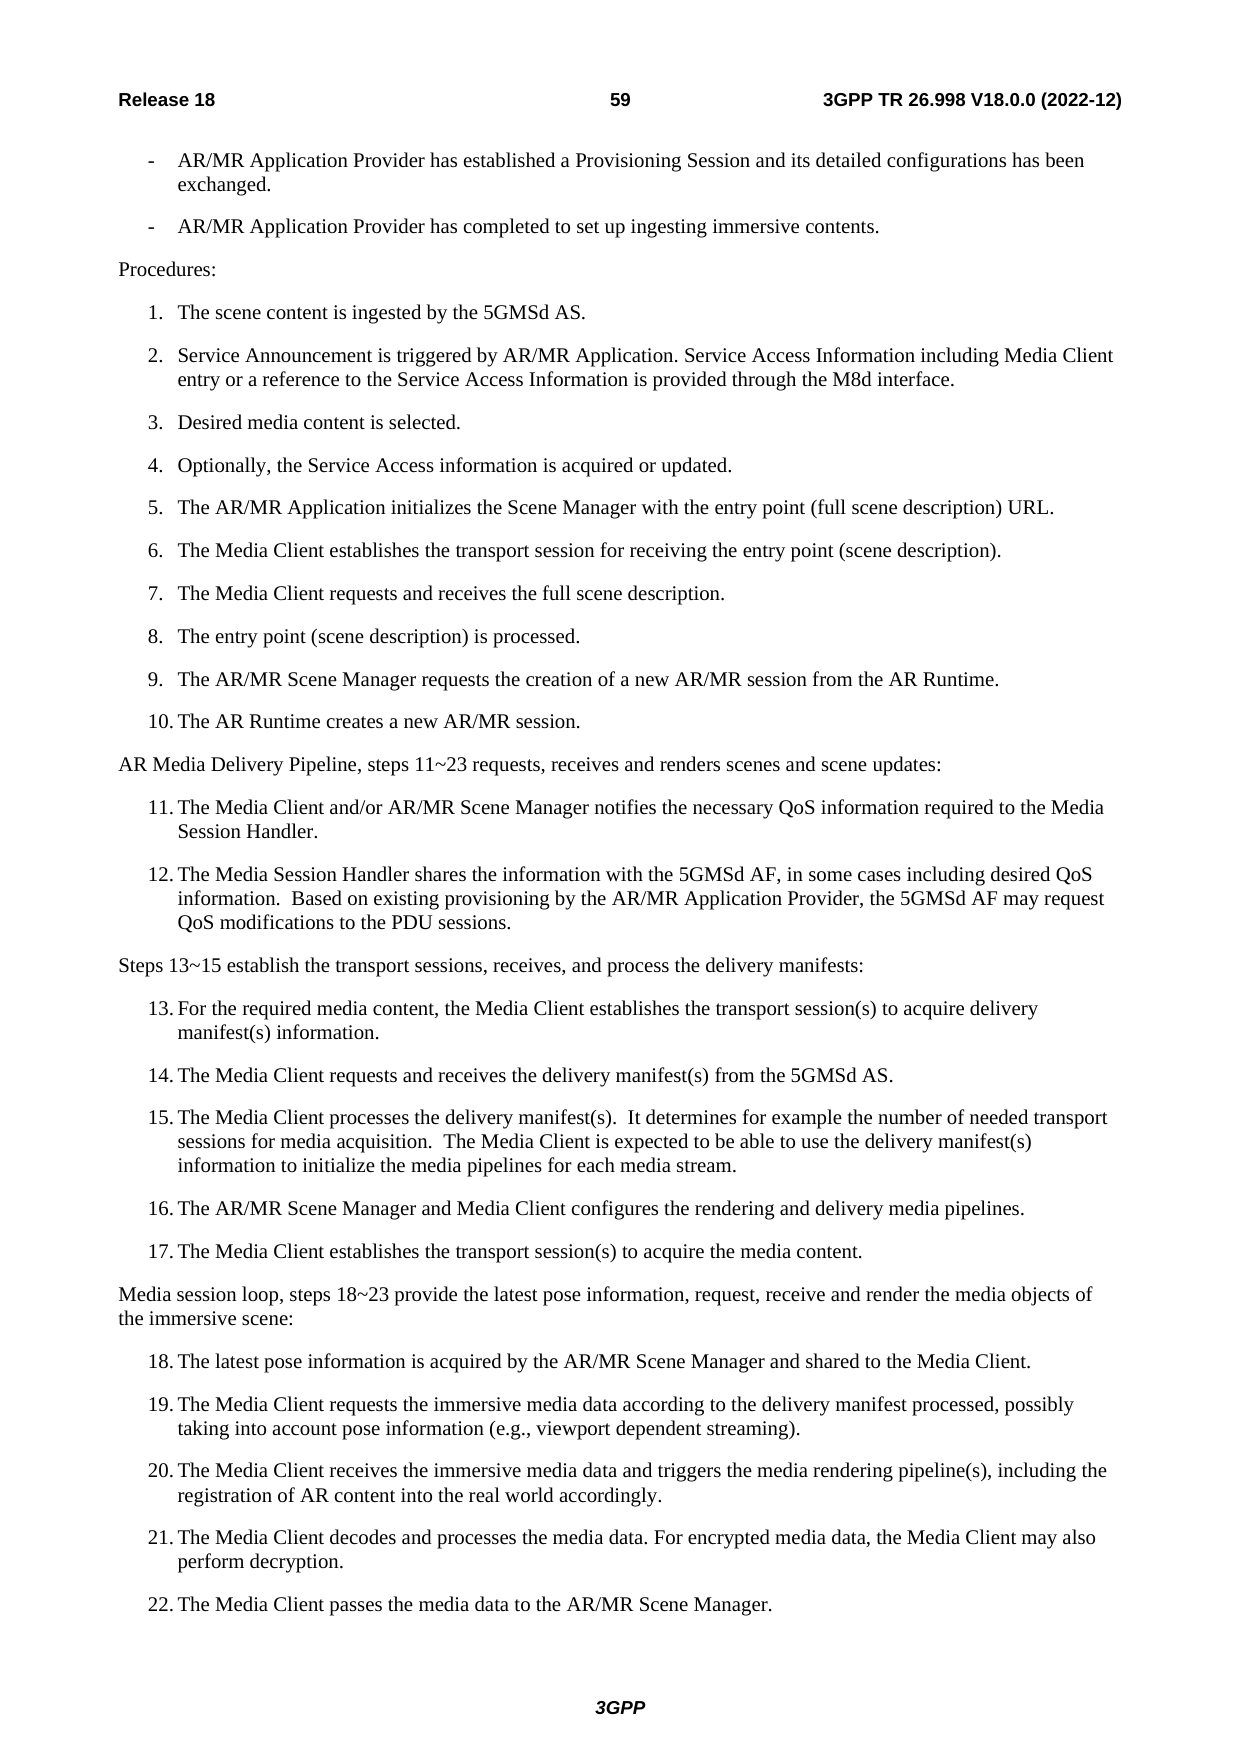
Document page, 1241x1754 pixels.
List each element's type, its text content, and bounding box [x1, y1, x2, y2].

text 22. The Media Client passes the media data to the AR/MR Scene Manager. [148, 1592, 1122, 1616]
text Procedures: [118, 257, 1122, 281]
text 2. Service Announcement is triggered by AR/MR Application. Service Access Information including Media Client entry or a reference to the Service Access Information is provided through the M8d interface. [148, 343, 1122, 391]
text 1. The scene content is ingested by the 5GMSd AS. [148, 300, 1122, 324]
text - AR/MR Application Provider has completed to set up ingesting immersive contents. [148, 214, 1122, 238]
text 14. The Media Client requests and receives the delivery manifest(s) from the 5GMSd AS. [148, 1062, 1122, 1087]
text Steps 13~15 establish the transport sessions, receives, and process the delivery manifests: [118, 953, 1122, 977]
text 11. The Media Client and/or AR/MR Scene Manager notifies the necessary QoS information required to the Media Session Handler. [148, 795, 1122, 843]
text 9. The AR/MR Scene Manager requests the creation of a new AR/MR session from the AR Runtime. [148, 667, 1122, 691]
text - AR/MR Application Provider has established a Provisioning Session and its detailed configurations has been exchanged. [148, 147, 1122, 196]
text 10. The AR Runtime creates a new AR/MR session. [148, 709, 1122, 733]
text 20. The Media Client receives the immersive media data and triggers the media rendering pipeline(s), including the registration of AR content into the real world accordingly. [148, 1458, 1122, 1507]
text 16. The AR/MR Scene Manager and Media Client configures the rendering and delivery media pipelines. [148, 1196, 1122, 1220]
text AR Media Delivery Pipeline, steps 11~23 requests, receives and renders scenes and scene updates: [118, 752, 1122, 776]
text 6. The Media Client establishes the transport session for receiving the entry point (scene description). [148, 538, 1122, 562]
text 15. The Media Client processes the delivery manifest(s). It determines for example the number of needed transport sessions for media acquisition. The Media Client is expected to be able to use the delivery manifest(s) information to initialize the media pipelines for each media stream. [148, 1105, 1122, 1177]
text 19. The Media Client requests the immersive media data according to the delivery manifest processed, possibly taking into account pose information (e.g., viewport dependent streaming). [148, 1392, 1122, 1440]
text 5. The AR/MR Application initializes the Scene Manager with the entry point (full scene description) URL. [148, 495, 1122, 519]
text Media session loop, steps 18~23 provide the latest pose information, request, receive and render the media objects of the immersive scene: [118, 1282, 1122, 1330]
text 4. Optionally, the Service Access information is acquired or updated. [148, 452, 1122, 477]
text 8. The entry point (scene description) is processed. [148, 624, 1122, 648]
text 21. The Media Client decodes and processes the media data. For encrypted media data, the Media Client may also perform decryption. [148, 1525, 1122, 1573]
text 12. The Media Session Handler shares the information with the 5GMSd AF, in some cases including desired QoS information. Based on existing provisioning by the AR/MR Application Provider, the 5GMSd AF may request QoS modifications to the PDU sessions. [148, 862, 1122, 934]
text 13. For the required media content, the Media Client establishes the transport session(s) to acquire delivery manifest(s) information. [148, 996, 1122, 1044]
text 18. The latest pose information is acquired by the AR/MR Scene Manager and shared to the Media Client. [148, 1349, 1122, 1373]
text 3. Desired media content is selected. [148, 410, 1122, 434]
text 7. The Media Client requests and receives the full scene description. [148, 581, 1122, 605]
text 17. The Media Client establishes the transport session(s) to acquire the media content. [148, 1239, 1122, 1263]
